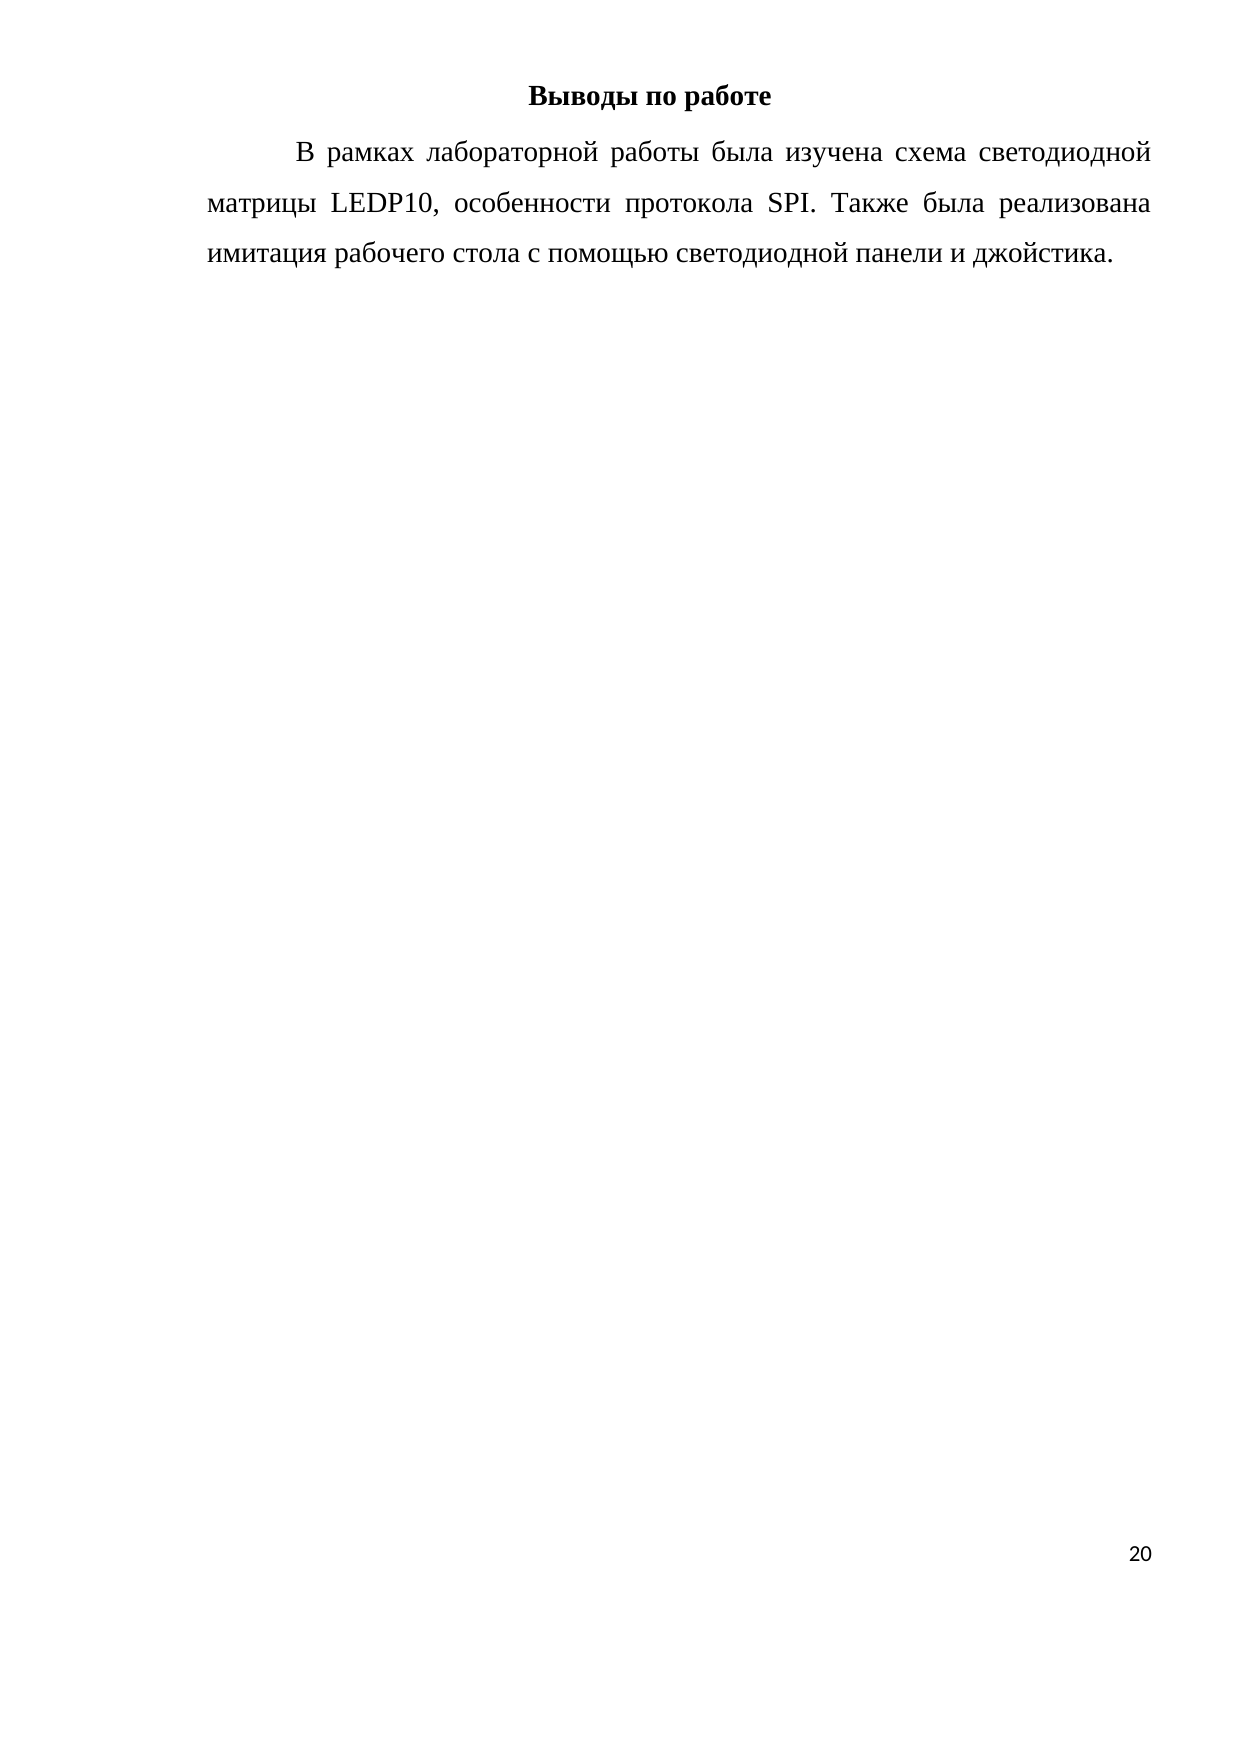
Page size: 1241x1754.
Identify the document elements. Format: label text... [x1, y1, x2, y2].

subtitle Выводы по работе [148, 78, 1152, 111]
text В рамках лабораторной работы была изучена схема светодиодной матрицы LEDP10, особенности протокола SPI. Также была реализована имитация рабочего стола с помощью светодиодной панели и джойстика. [207, 134, 1152, 269]
